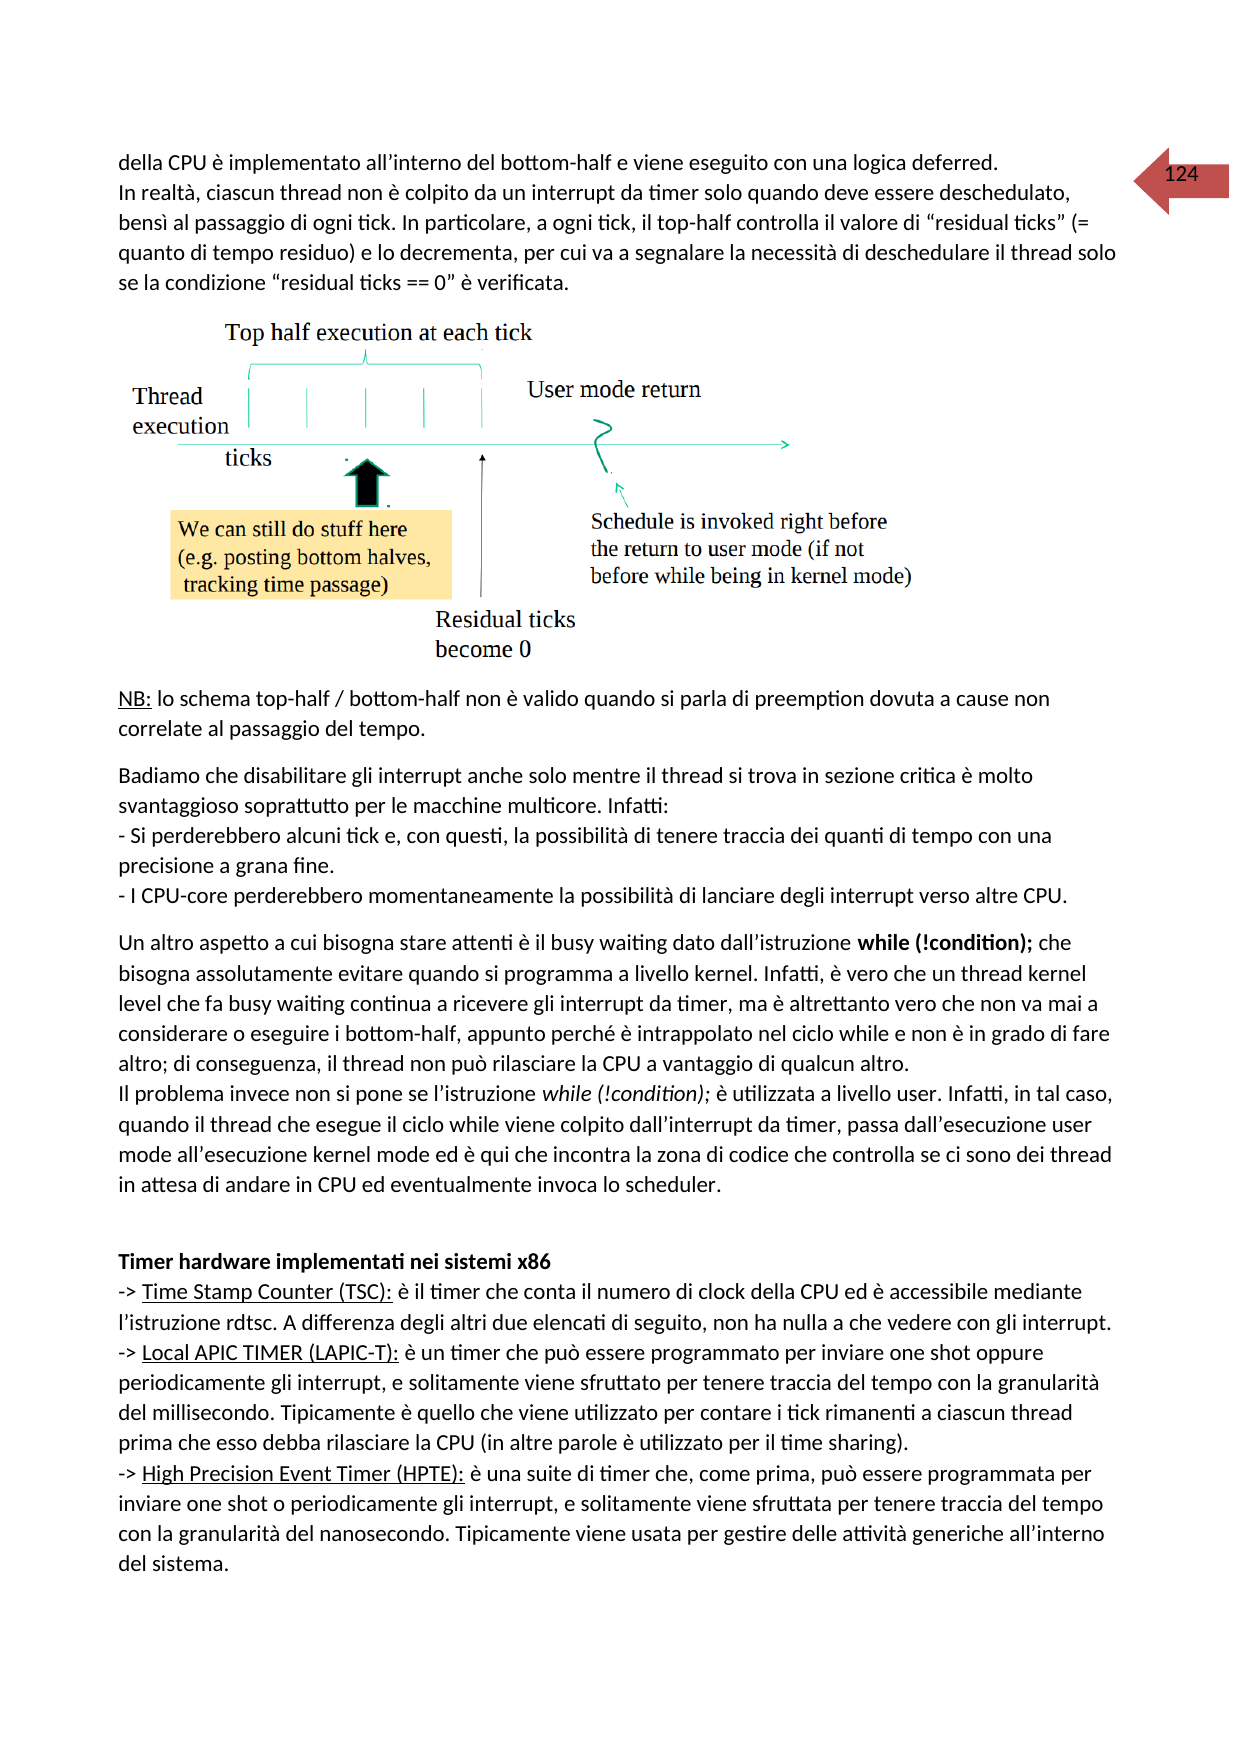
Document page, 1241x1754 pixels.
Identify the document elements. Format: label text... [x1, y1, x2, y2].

picture [118, 315, 929, 665]
text Un altro aspetto a cui bisogna stare attenti è il busy waiting dato dall’istruzione while (!condition); che bisogna assolutamente evitare quando si programma a livello kernel. Infatti, è vero che un thread kernel level che fa busy waiting continua a ricevere gli interrupt da timer, ma è altrettanto vero che non va mai a considerare o eseguire i bottom-half, appunto perché è intrappolato nel ciclo while e non è in grado di fare altro; di conseguenza, il thread non può rilasciare la CPU a vantaggio di qualcun altro. Il problema invece non si pone se l’istruzione while (!condition); è utilizzata a livello user. Infatti, in tal caso, quando il thread che esegue il ciclo while viene colpito dall’interrupt da timer, passa dall’esecuzione user mode all’esecuzione kernel mode ed è qui che incontra la zona di codice che controlla se ci sono dei thread in attesa di andare in CPU ed eventualmente invoca lo scheduler. [118, 928, 1122, 1198]
text NB: lo schema top-half / bottom-half non è valido quando si parla di preemption dovuta a cause non correlate al passaggio del tempo. [118, 684, 1122, 742]
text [118, 148, 1122, 296]
text Badiamo che disabilitare gli interrupt anche solo mentre il thread si trova in sezione critica è molto svantaggioso soprattutto per le macchine multicore. Infatti: - Si perderebbero alcuni tick e, con questi, la possibilità di tenere traccia dei quanti di tempo con una precisione a grana fine. - I CPU-core perderebbero momentaneamente la possibilità di lanciare degli interrupt verso altre CPU. [118, 761, 1122, 909]
text Timer hardware implementati nei sistemi x86 -> Time Stamp Counter (TSC): è il timer che conta il numero di clock della CPU ed è accessibile mediante l’istruzione rdtsc. A differenza degli altri due elencati di seguito, non ha nulla a che vedere con gli interrupt. -> Local APIC TIMER (LAPIC-T): è un timer che può essere programmato per inviare one shot oppure periodicamente gli interrupt, e solitamente viene sfruttato per tenere traccia del tempo con la granularità del millisecondo. Tipicamente è quello che viene utilizzato per contare i tick rimanenti a ciascun thread prima che esso debba rilasciare la CPU (in altre parole è utilizzato per il time sharing). -> High Precision Event Timer (HPTE): è una suite di timer che, come prima, può essere programmata per inviare one shot o periodicamente gli interrupt, e solitamente viene sfruttata per tenere traccia del tempo con la granularità del nanosecondo. Tipicamente viene usata per gestire delle attività generiche all’interno del sistema. [118, 1217, 1122, 1577]
